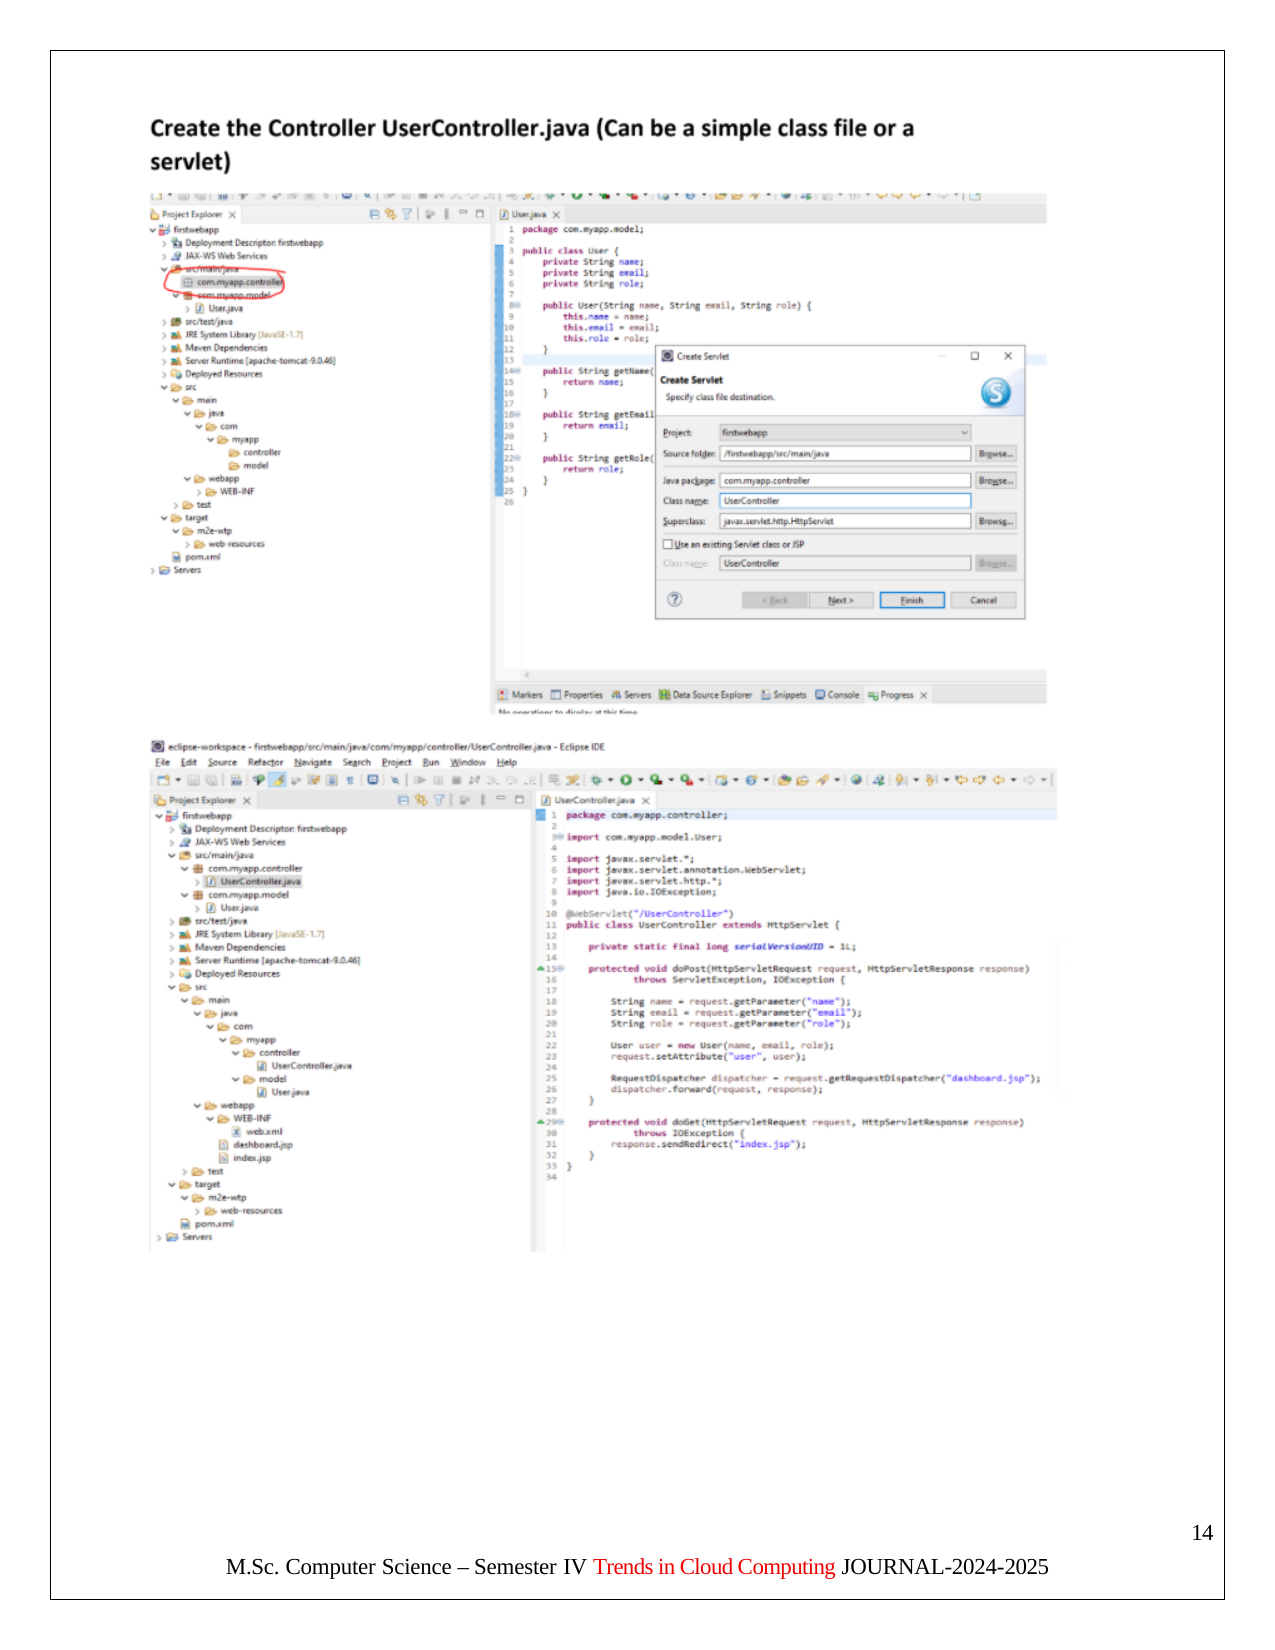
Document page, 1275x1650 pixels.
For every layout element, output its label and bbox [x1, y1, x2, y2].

picture [137, 737, 1071, 1309]
picture [137, 97, 1063, 726]
